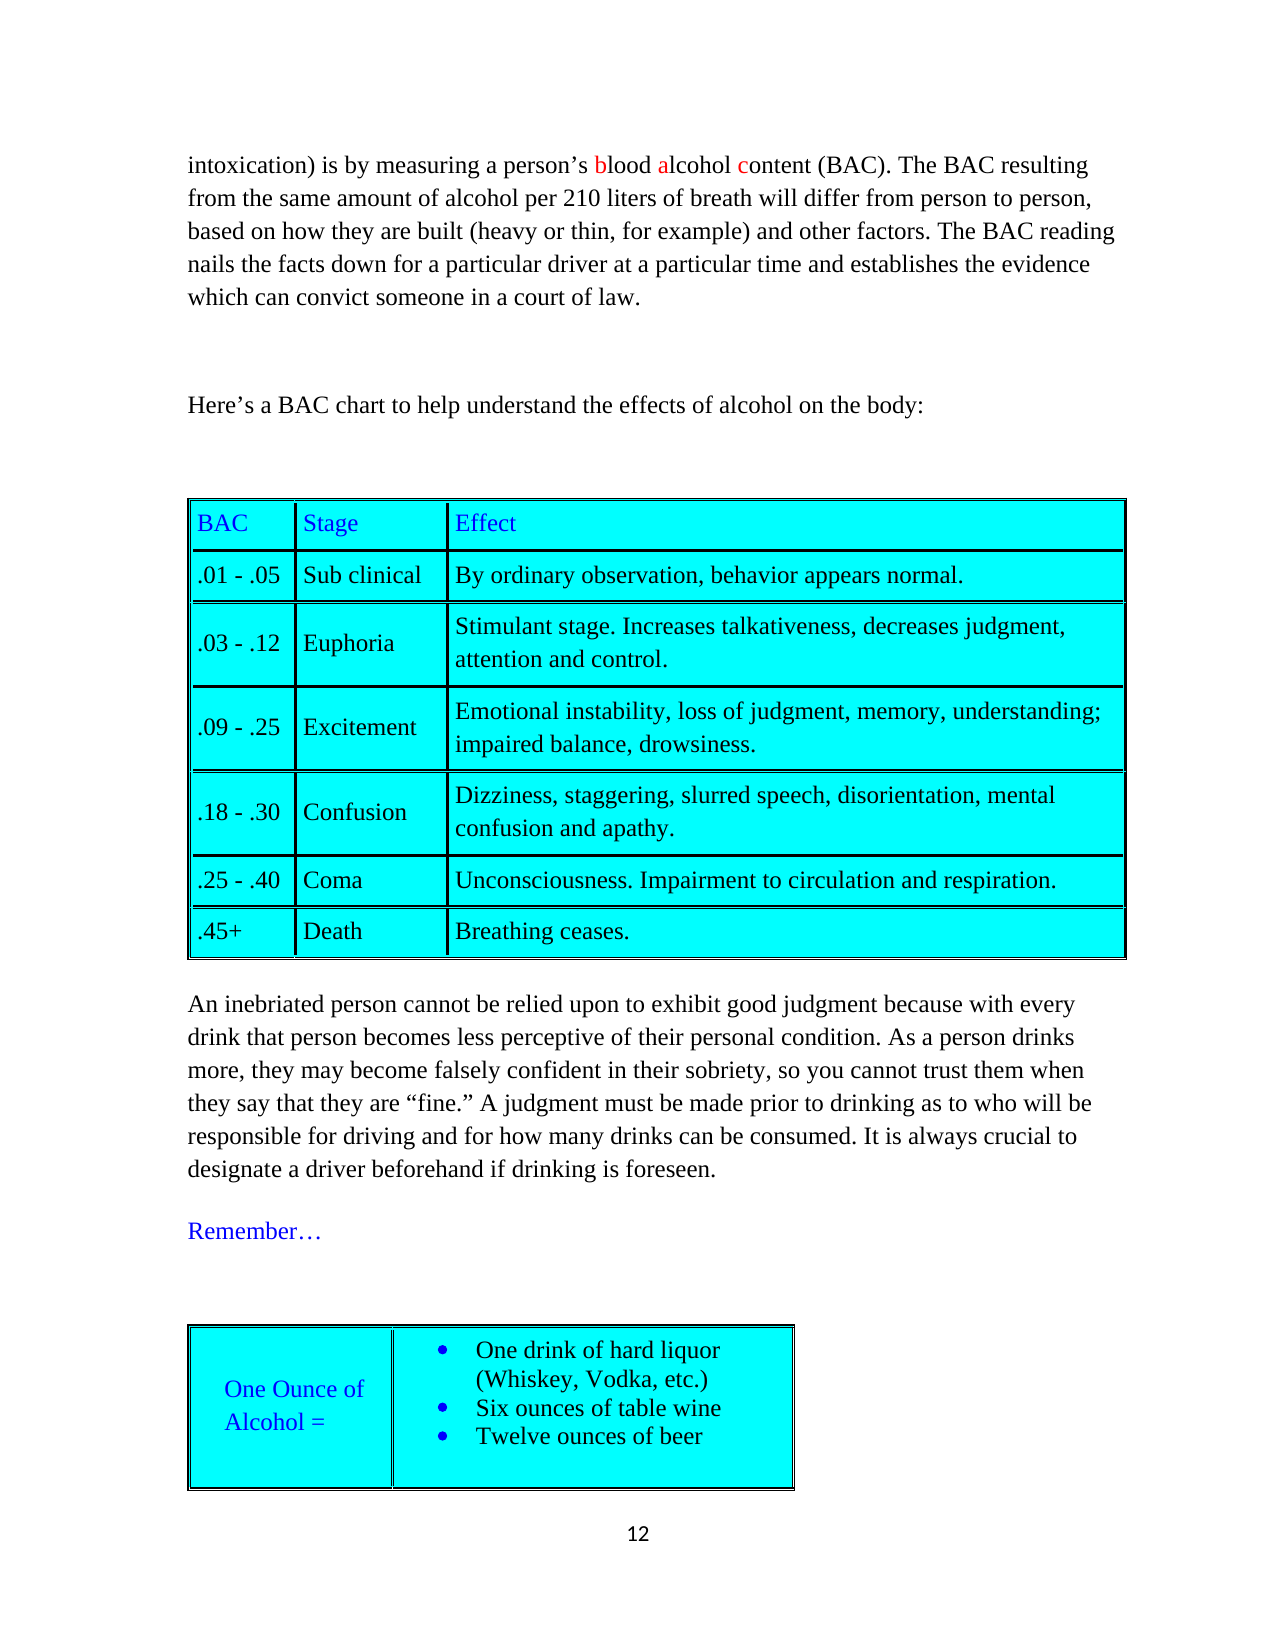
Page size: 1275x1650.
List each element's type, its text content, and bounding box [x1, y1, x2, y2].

table_cell Stimulant stage. Increases talkativeness, decreases judgment, attention and control. [449, 600, 1125, 685]
table_cell Confusion [297, 773, 446, 854]
table_cell Excitement [297, 688, 446, 769]
table_cell Dizziness, staggering, slurred speech, disorientation, mental confusion and apathy. [449, 769, 1125, 854]
table_cell Emotional instability, loss of judgment, memory, understanding; impaired balance, drowsiness. [449, 685, 1124, 769]
text Here’s a BAC chart to help understand the effects of alcohol on the body: [187, 390, 1125, 418]
table_cell .03 - .12 [191, 600, 294, 685]
table_cell Unconsciousness. Impairment to circulation and respiration. [449, 854, 1124, 905]
text Remember… [187, 1216, 1125, 1245]
table_cell .18 - .30 [191, 769, 294, 854]
table_cell Breathing ceases. [447, 905, 1125, 957]
table_header One drink of hard liquor (Whiskey, Vodka, etc.) Six ounces of table wine Twelve ounces of beer [393, 1328, 792, 1487]
table_header Stage [295, 501, 447, 549]
table_cell .45+ [191, 905, 295, 957]
table_cell .01 - .05 [191, 549, 294, 600]
table_cell Coma [297, 857, 446, 905]
table_cell Euphoria [297, 604, 446, 685]
table_cell .25 - .40 [191, 854, 294, 905]
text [187, 150, 1125, 311]
table_header One Ounce of Alcohol = [191, 1328, 393, 1487]
text An inebriated person cannot be relied upon to exhibit good judgment because with every drink that person becomes less perceptive of their personal condition. As a person drinks more, they may become falsely confident in their sobriety, so you cannot trust them when they say that they are “fine.” A judgment must be made prior to drinking as to who will be responsible for driving and for how many drinks can be consumed. It is always crucial to designate a driver beforehand if drinking is foreseen. [187, 989, 1125, 1183]
table_cell By ordinary observation, behavior appears normal. [449, 549, 1124, 600]
table_cell Sub clinical [297, 552, 446, 600]
table_header BAC [191, 499, 295, 549]
table_cell .09 - .25 [191, 685, 294, 769]
table_header Effect [447, 501, 1124, 549]
table_cell Death [295, 909, 447, 957]
